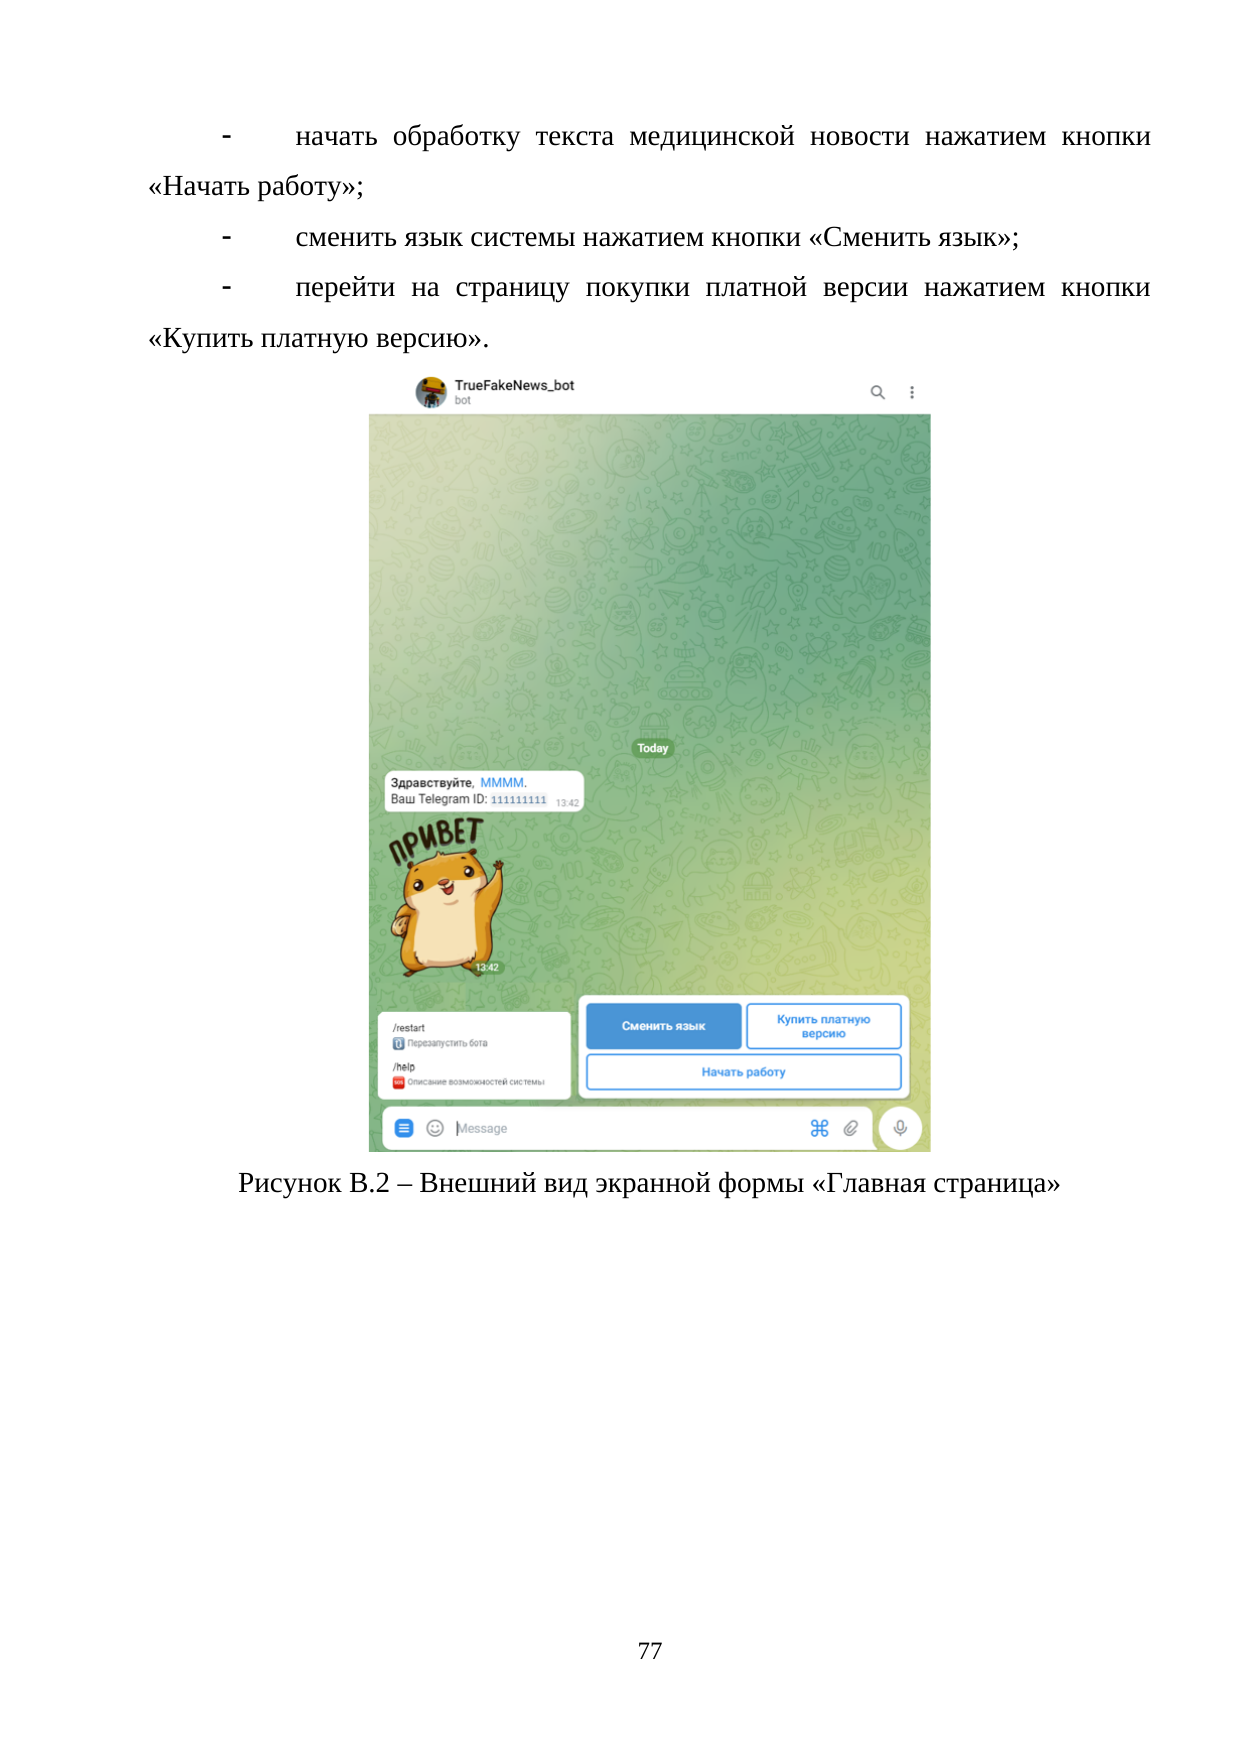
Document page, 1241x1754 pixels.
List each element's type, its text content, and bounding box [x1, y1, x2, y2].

list сменить язык системы нажатием кнопки «Сменить язык»; [148, 219, 1152, 252]
list перейти на страницу покупки платной версии нажатием кнопки «Купить платную версию». [148, 269, 1152, 353]
list начать обработку текста медицинской новости нажатием кнопки «Начать работу»; [148, 118, 1152, 202]
picture [368, 370, 931, 1152]
text Рисунок В.2 – Внешний вид экранной формы «Главная страница» [148, 1166, 1152, 1199]
